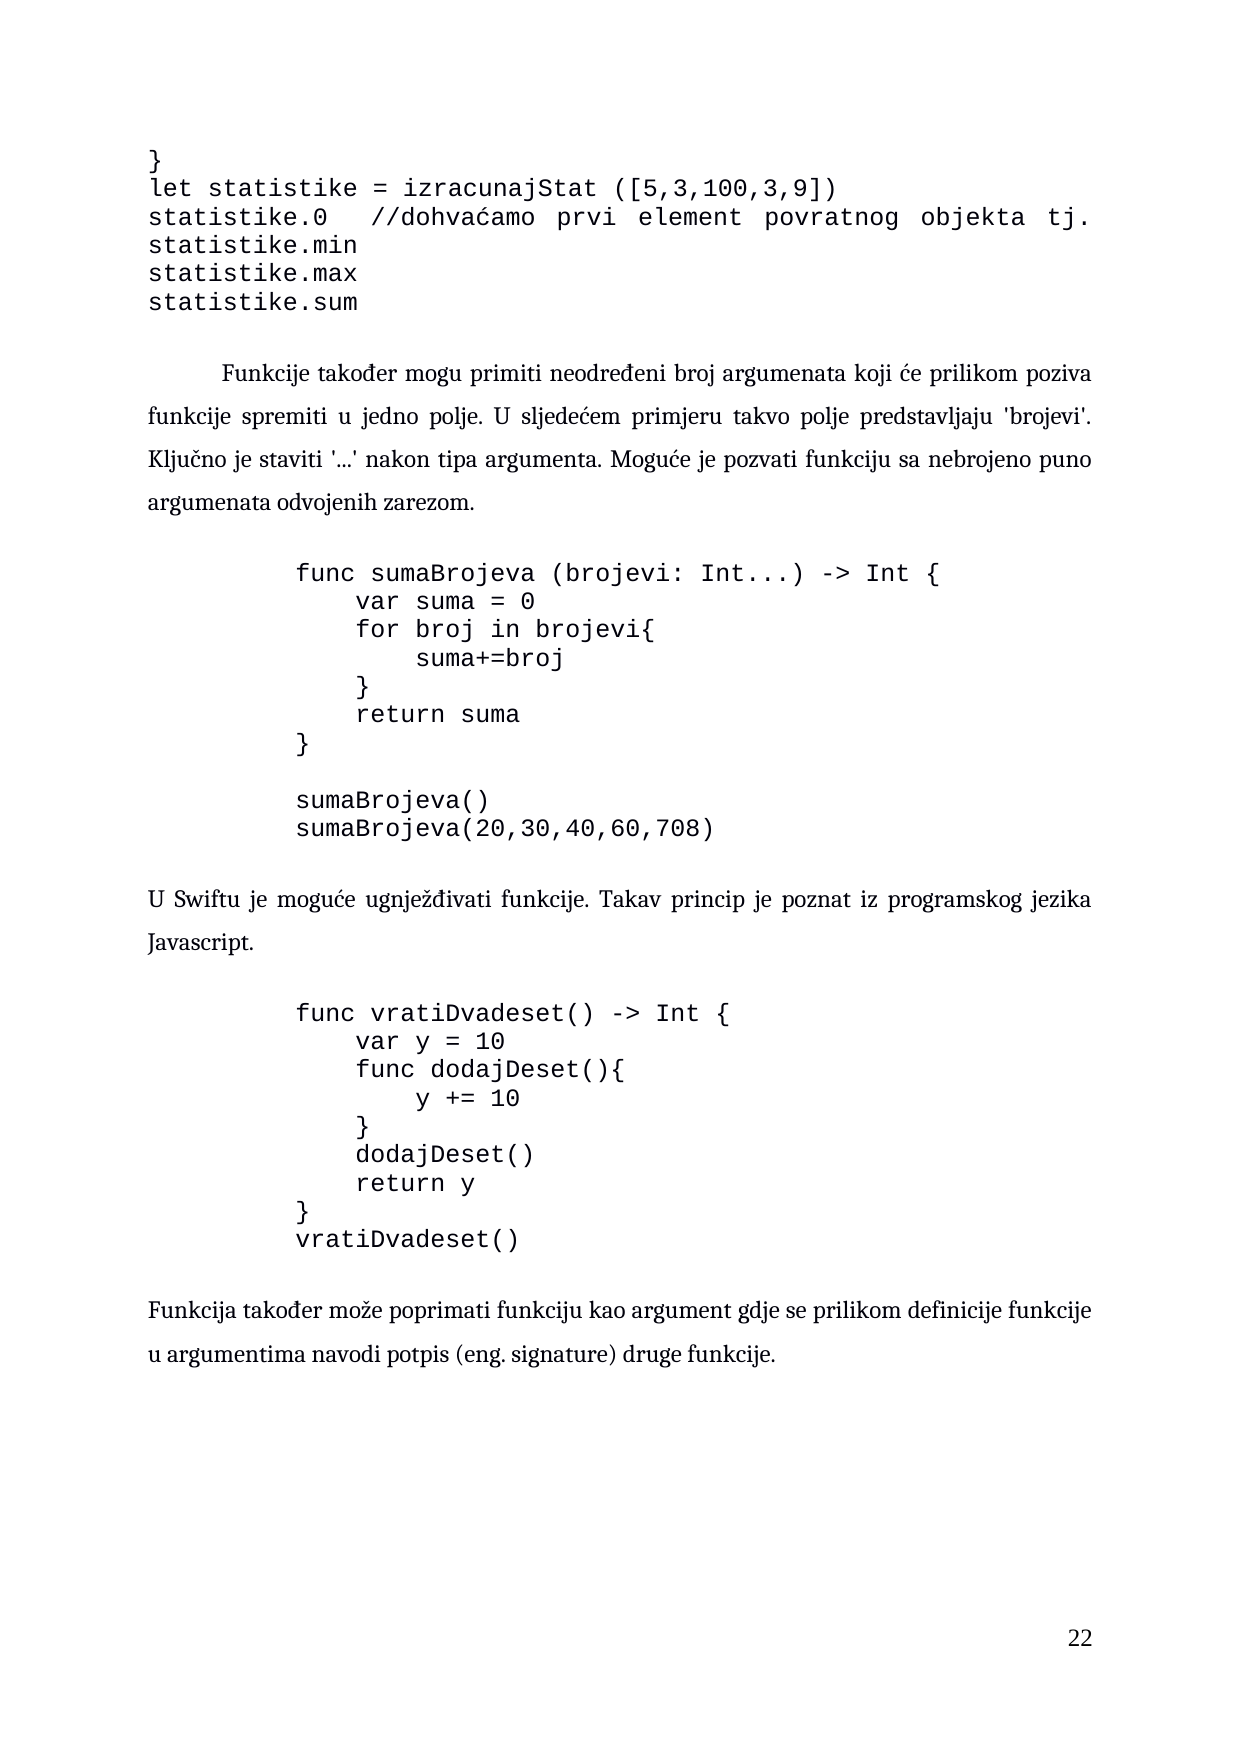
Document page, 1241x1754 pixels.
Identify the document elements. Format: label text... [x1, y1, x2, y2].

text var y = 10 [295, 1028, 1093, 1057]
text } [295, 673, 1093, 702]
text y += 10 [295, 1085, 1093, 1113]
text func dodajDeset(){ [295, 1057, 1093, 1085]
text for broj in brojevi{ [295, 617, 1093, 645]
text sumaBrojeva(20,30,40,60,708) [295, 816, 1093, 844]
text statistike.sum [148, 289, 1093, 318]
text Funkcije također mogu primiti neodređeni broj argumenata koji će prilikom poziva funkcije spremiti u jedno polje. U sljedećem primjeru takvo polje predstavljaju 'brojevi'. Ključno je staviti '...' nakon tipa argumenta. Moguće je pozvati funkciju sa nebrojeno puno argumenata odvojenih zarezom. [148, 359, 1093, 517]
text dodajDeset() [295, 1142, 1093, 1170]
text func sumaBrojeva (brojevi: Int...) -> Int { [295, 560, 1093, 588]
text statistike.0 //dohvaćamo prvi element povratnog objekta tj. statistike.min [148, 204, 1093, 261]
text } [295, 730, 1093, 758]
text return suma [295, 702, 1093, 730]
text return y [295, 1170, 1093, 1198]
text Funkcija također može poprimati funkciju kao argument gdje se prilikom definicije funkcije u argumentima navodi potpis (eng. signature) druge funkcije. [148, 1296, 1093, 1368]
text U Swiftu je moguće ugnježđivati funkcije. Takav princip je poznat iz programskog jezika Javascript. [148, 885, 1093, 957]
text statistike.max [148, 261, 1093, 289]
text } [148, 148, 1093, 176]
text vratiDvadeset() [295, 1227, 1093, 1255]
text } [295, 1113, 1093, 1142]
text let statistike = izracunajStat ([5,3,100,3,9]) [148, 176, 1093, 204]
text func vratiDvadeset() -> Int { [295, 1000, 1093, 1028]
text var suma = 0 [295, 588, 1093, 617]
text suma+=broj [295, 645, 1093, 673]
text } [295, 1198, 1093, 1227]
text sumaBrojeva() [295, 787, 1093, 816]
